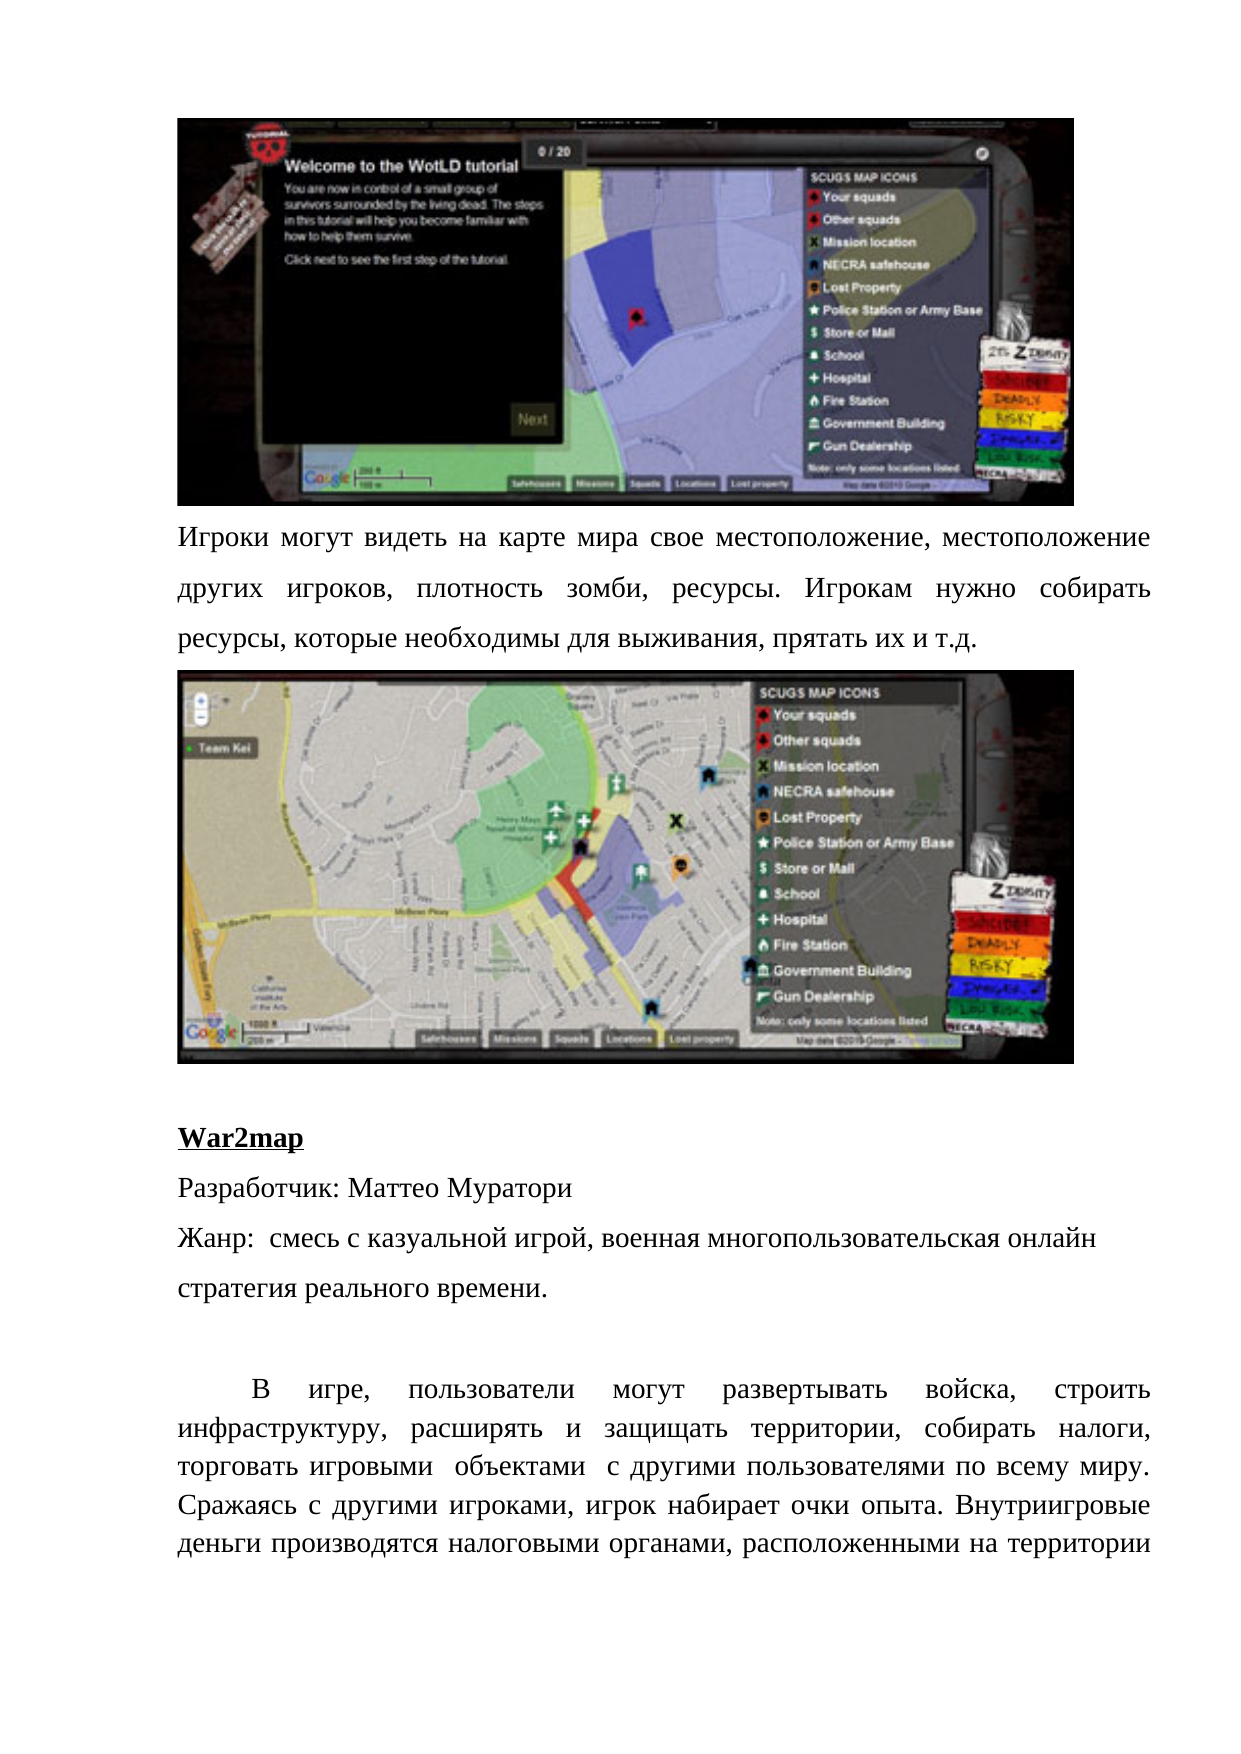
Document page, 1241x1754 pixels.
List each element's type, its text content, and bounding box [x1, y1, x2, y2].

text War2map [177, 1120, 1152, 1153]
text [177, 1371, 1152, 1559]
picture [177, 670, 1074, 1064]
text Разработчик: Маттео Муратори [177, 1170, 1152, 1203]
text Игроки могут видеть на карте мира свое местоположение, местоположение других игроков, плотность зомби, ресурсы. Игрокам нужно собирать ресурсы, которые необходимы для выживания, прятать их и т.д. [177, 519, 1152, 653]
text Жанр: смесь с казуальной игрой, военная многопользовательская онлайн стратегия реального времени. [177, 1220, 1152, 1304]
picture [177, 118, 1074, 506]
